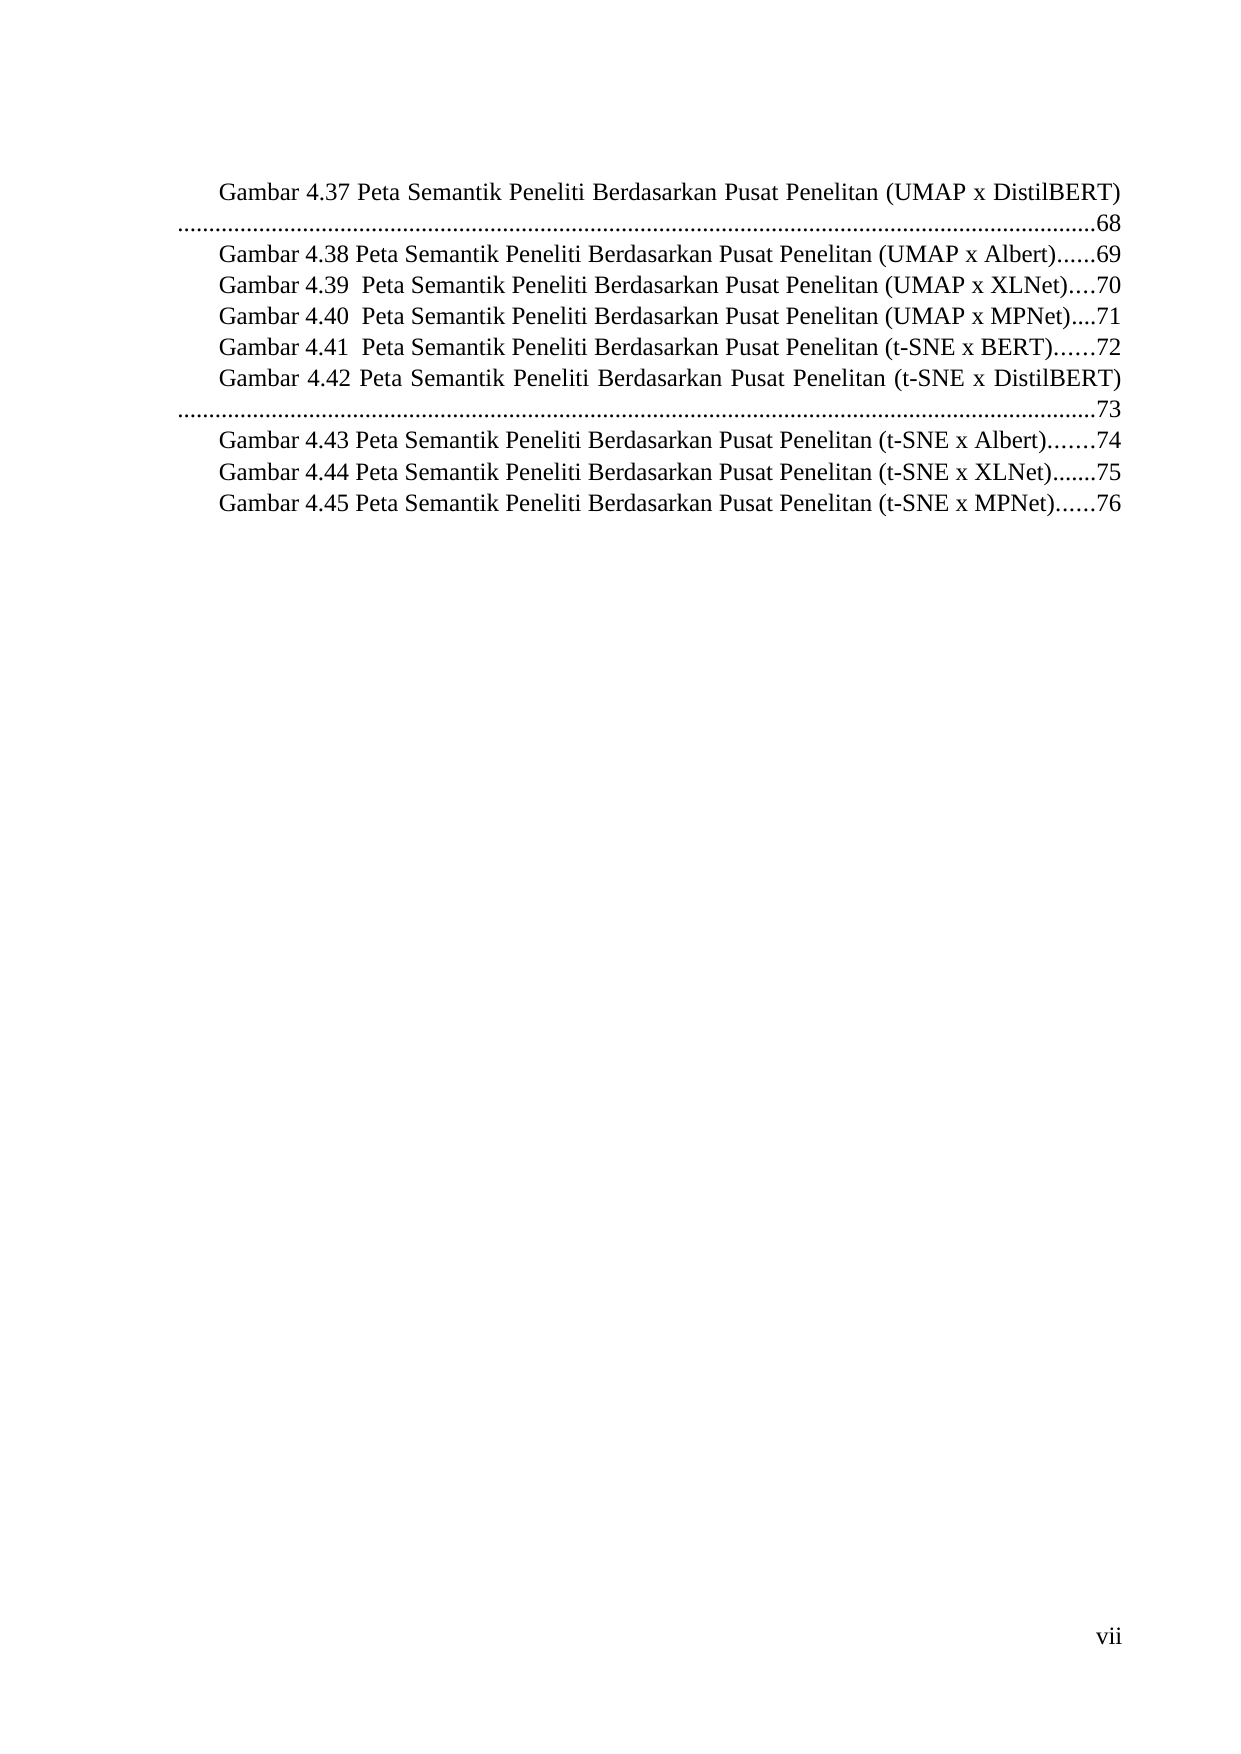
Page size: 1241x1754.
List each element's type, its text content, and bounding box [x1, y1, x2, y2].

text Gambar 4.40 Peta Semantik Peneliti Berdasarkan Pusat Penelitan (UMAP x MPNet) 71 [177, 301, 1122, 330]
text Gambar 4.38 Peta Semantik Peneliti Berdasarkan Pusat Penelitan (UMAP x Albert) 69 [177, 239, 1122, 268]
text Gambar 4.39 Peta Semantik Peneliti Berdasarkan Pusat Penelitan (UMAP x XLNet) 70 [177, 270, 1122, 299]
text Gambar 4.45 Peta Semantik Peneliti Berdasarkan Pusat Penelitan (t-SNE x MPNet) 76 [177, 488, 1122, 516]
text Gambar 4.43 Peta Semantik Peneliti Berdasarkan Pusat Penelitan (t-SNE x Albert) 74 [177, 426, 1122, 454]
text Gambar 4.41 Peta Semantik Peneliti Berdasarkan Pusat Penelitan (t-SNE x BERT) 72 [177, 332, 1122, 361]
text Gambar 4.37 Peta Semantik Peneliti Berdasarkan Pusat Penelitan (UMAP x DistilBERT) 68 [177, 177, 1122, 237]
text Gambar 4.42 Peta Semantik Peneliti Berdasarkan Pusat Penelitan (t-SNE x DistilBERT) 73 [177, 363, 1122, 423]
text Gambar 4.44 Peta Semantik Peneliti Berdasarkan Pusat Penelitan (t-SNE x XLNet) 75 [177, 457, 1122, 485]
